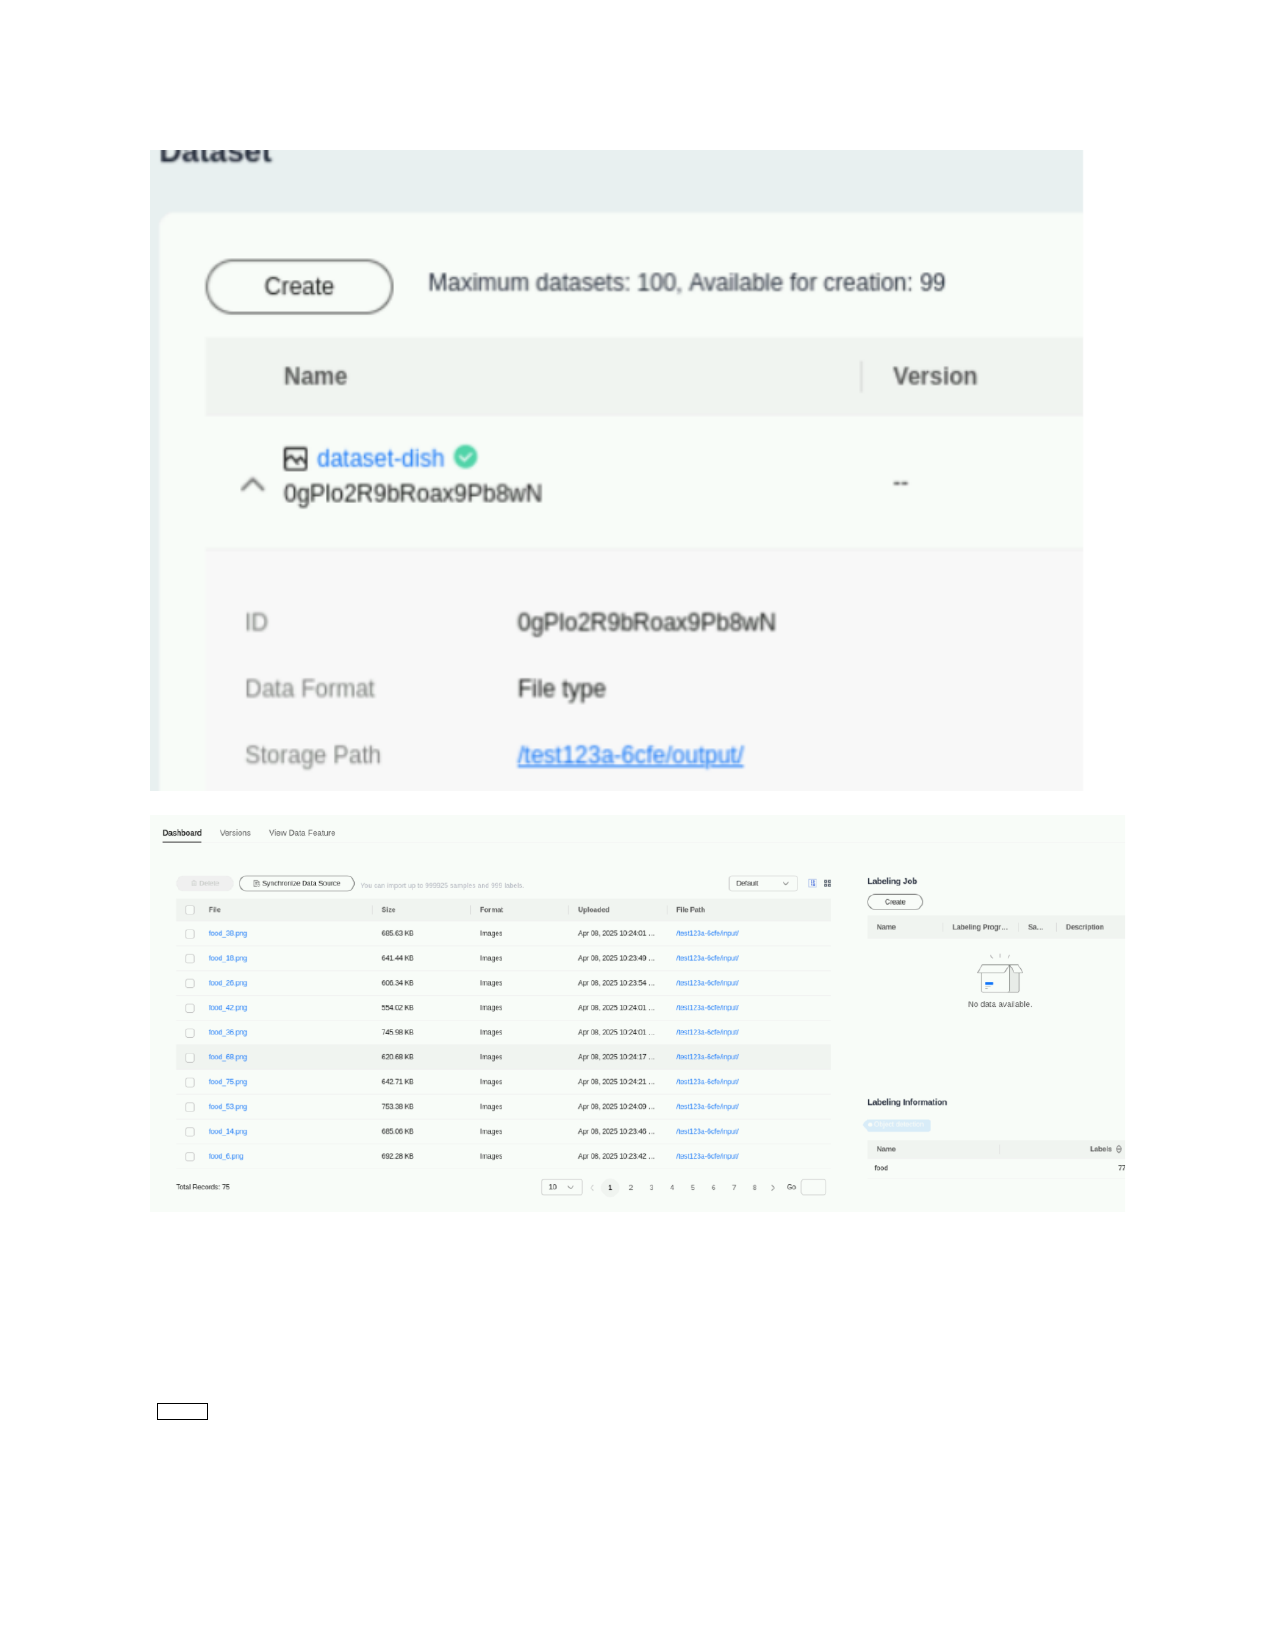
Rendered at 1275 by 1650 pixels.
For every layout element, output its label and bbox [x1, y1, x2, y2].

picture [150, 815, 1125, 1212]
picture [150, 150, 1113, 791]
